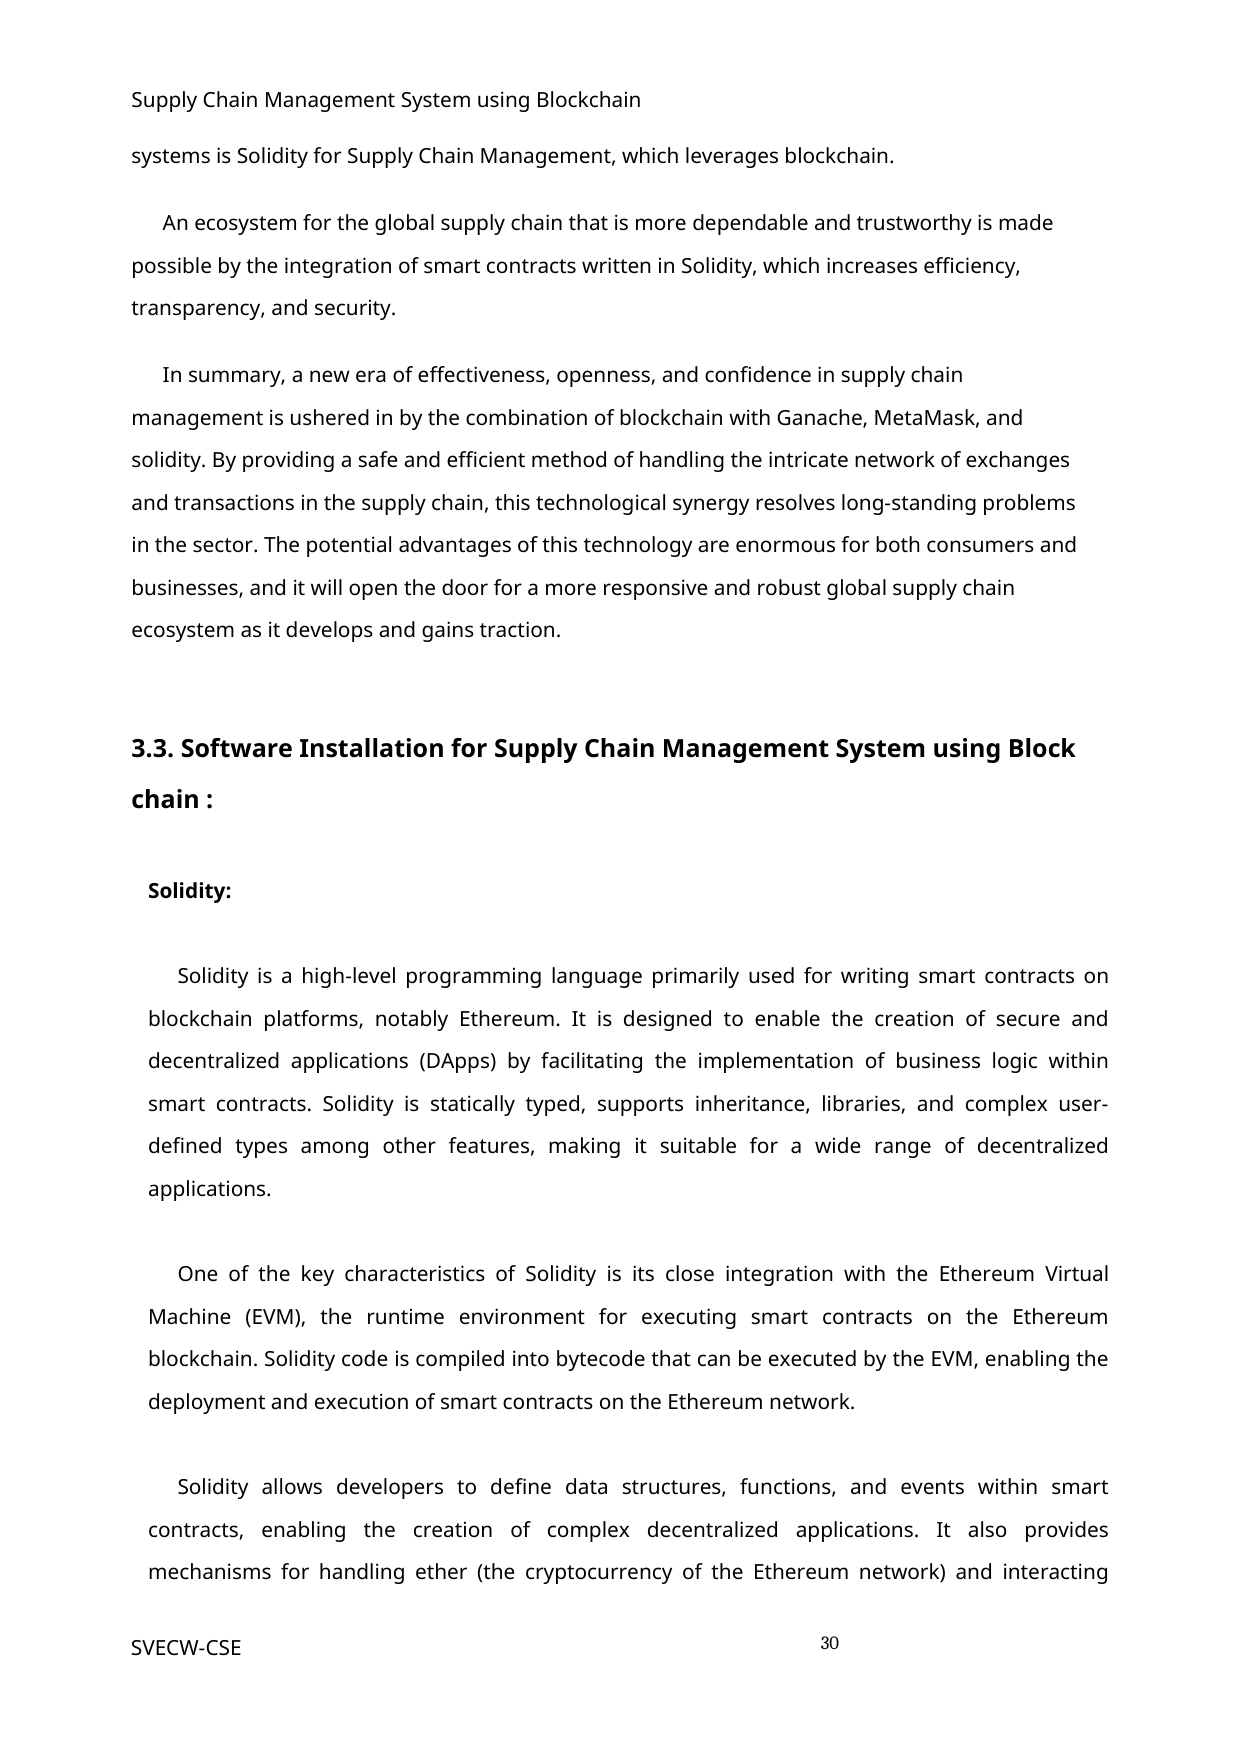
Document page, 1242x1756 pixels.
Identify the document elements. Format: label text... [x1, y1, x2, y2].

text In summary, a new era of effectiveness, openness, and confidence in supply chain management is ushered in by the combination of blockchain with Ganache, MetaMask, and solidity. By providing a safe and efficient method of handling the intricate network of exchanges and transactions in the supply chain, this technological synergy resolves long-standing problems in the sector. The potential advantages of this technology are enormous for both consumers and businesses, and it will open the door for a more responsive and robust global supply chain ecosystem as it develops and gains traction. [131, 360, 1089, 644]
text Solidity is a high-level programming language primarily used for writing smart contracts on blockchain platforms, notably Ethereum. It is designed to enable the creation of secure and decentralized applications (DApps) by facilitating the implementation of business logic within smart contracts. Solidity is statically typed, supports inheritance, libraries, and complex user- defined types among other features, making it suitable for a wide range of decentralized applications. [148, 961, 1110, 1202]
subtitle 3.3. Software Installation for Supply Chain Management System using Block chain : [131, 731, 1121, 816]
text An ecosystem for the global supply chain that is more dependable and trustworthy is made possible by the integration of smart contracts written in Solidity, which increases efficiency, transparency, and security. [131, 208, 1089, 322]
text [131, 142, 1089, 170]
text Solidity: [148, 876, 1121, 904]
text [148, 1472, 1110, 1586]
text One of the key characteristics of Solidity is its close integration with the Ethereum Virtual Machine (EVM), the runtime environment for executing smart contracts on the Ethereum blockchain. Solidity code is compiled into bytecode that can be executed by the EVM, enabling the deployment and execution of smart contracts on the Ethereum network. [148, 1259, 1110, 1416]
